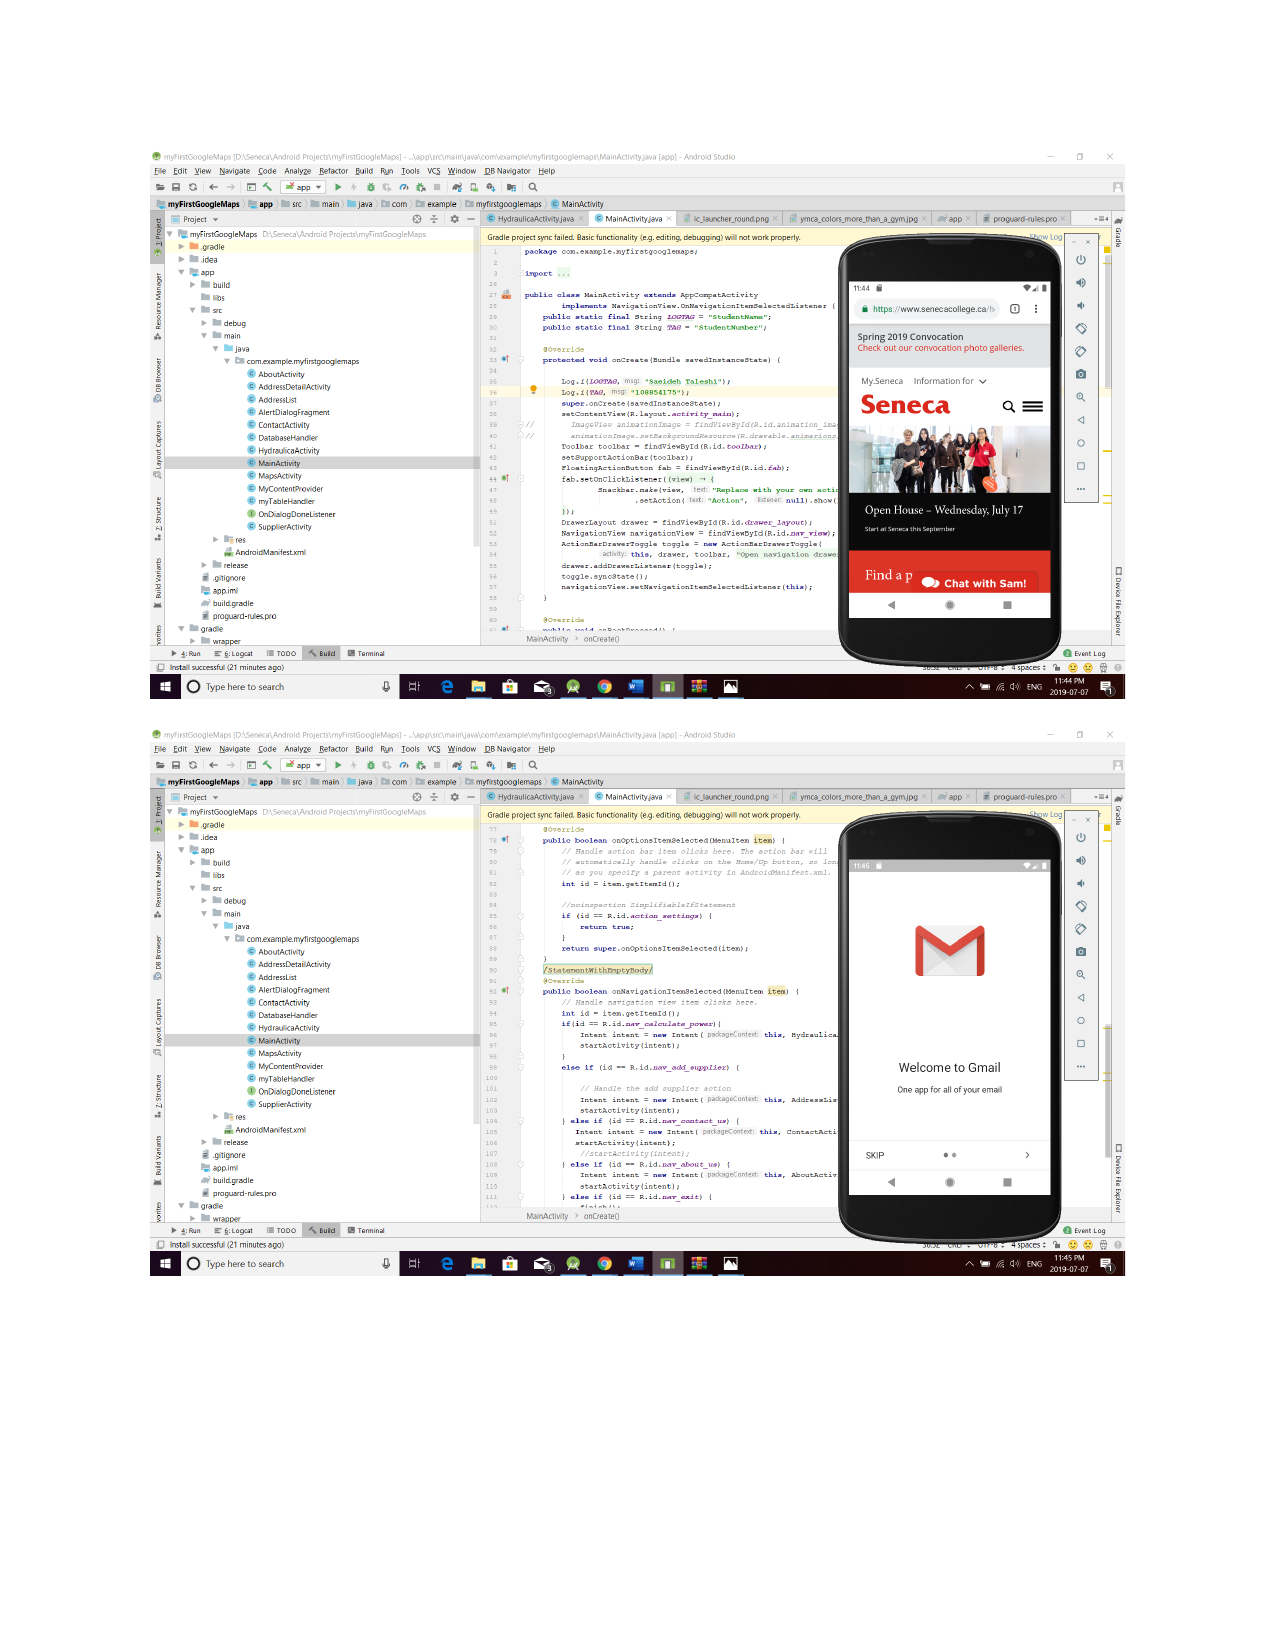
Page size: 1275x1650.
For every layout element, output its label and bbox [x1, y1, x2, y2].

picture [150, 150, 1125, 699]
picture [150, 727, 1125, 1276]
